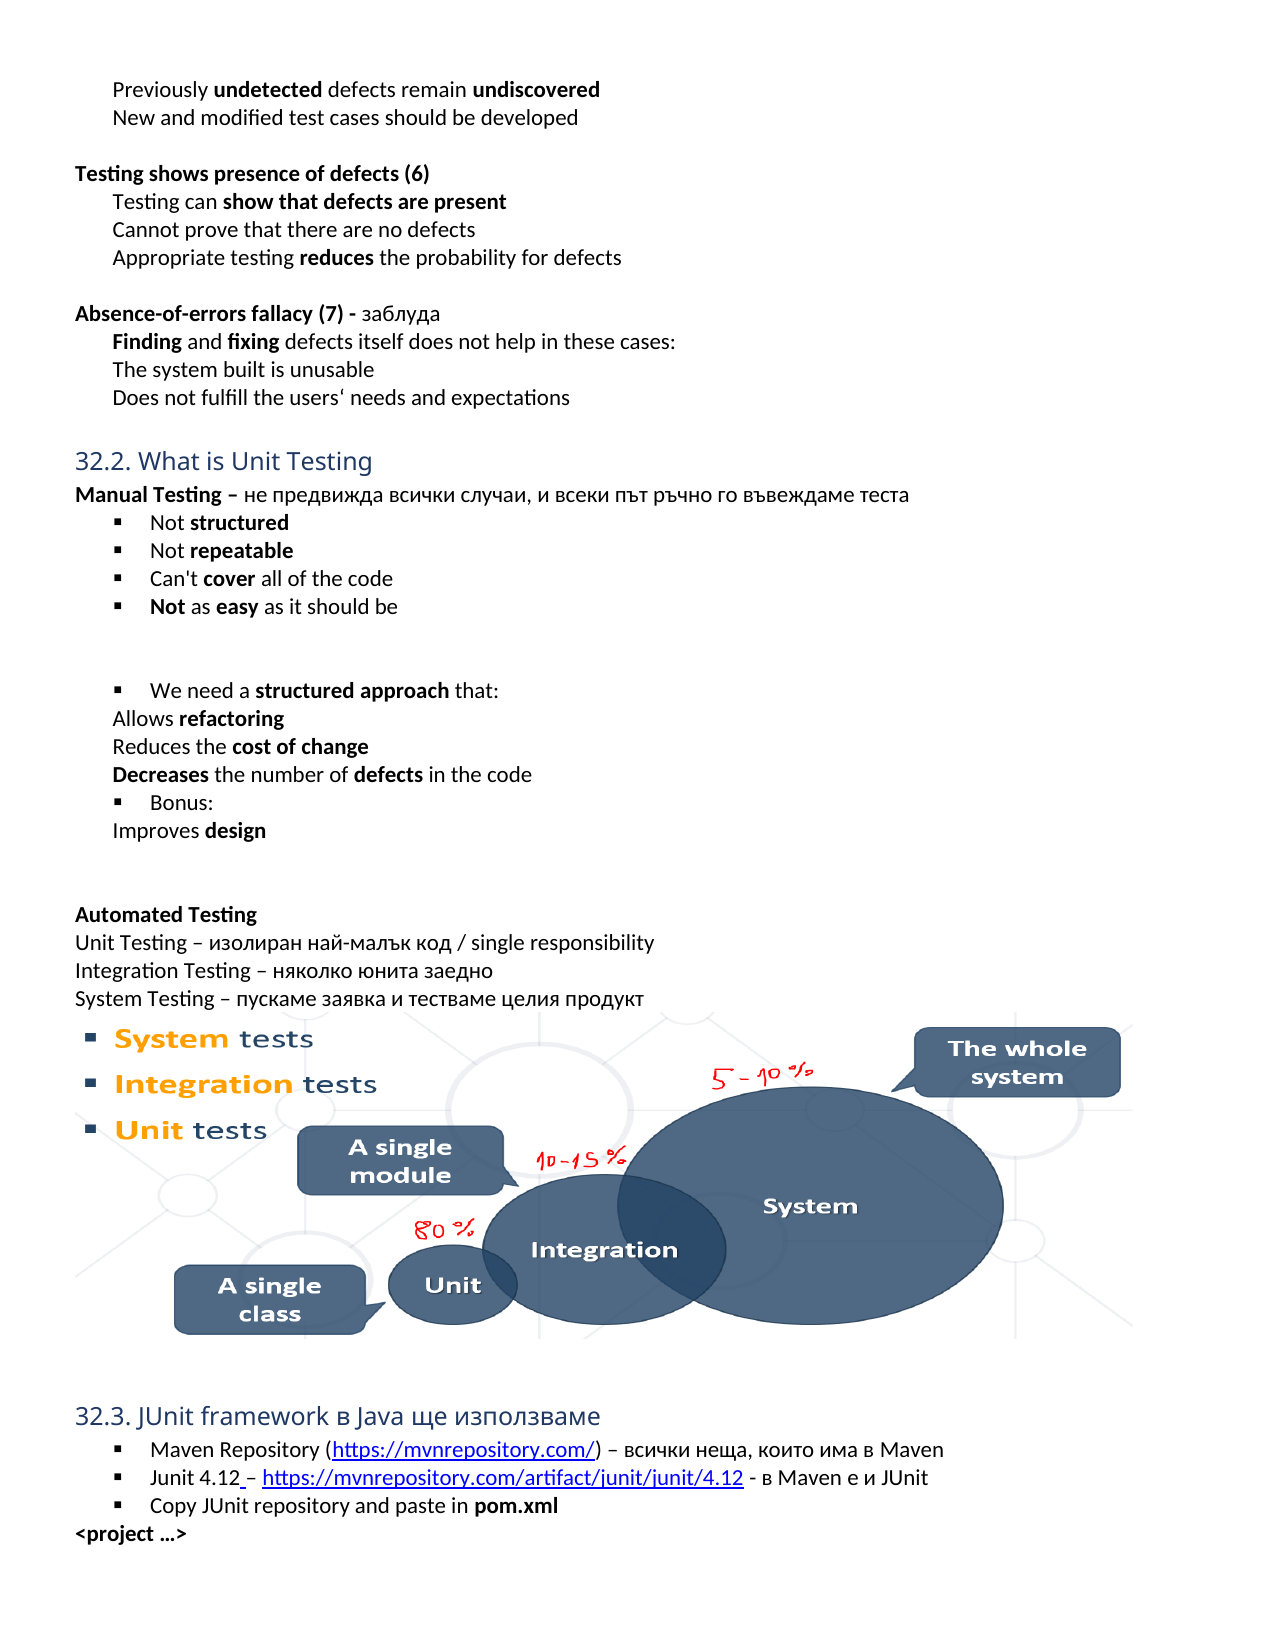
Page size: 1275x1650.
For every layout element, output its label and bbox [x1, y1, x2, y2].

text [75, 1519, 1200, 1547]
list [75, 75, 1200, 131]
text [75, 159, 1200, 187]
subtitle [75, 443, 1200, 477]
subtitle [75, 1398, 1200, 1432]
picture [75, 1012, 1133, 1339]
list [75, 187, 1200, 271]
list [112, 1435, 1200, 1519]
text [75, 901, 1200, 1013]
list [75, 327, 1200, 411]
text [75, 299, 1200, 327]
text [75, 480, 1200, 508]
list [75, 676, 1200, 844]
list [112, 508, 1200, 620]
